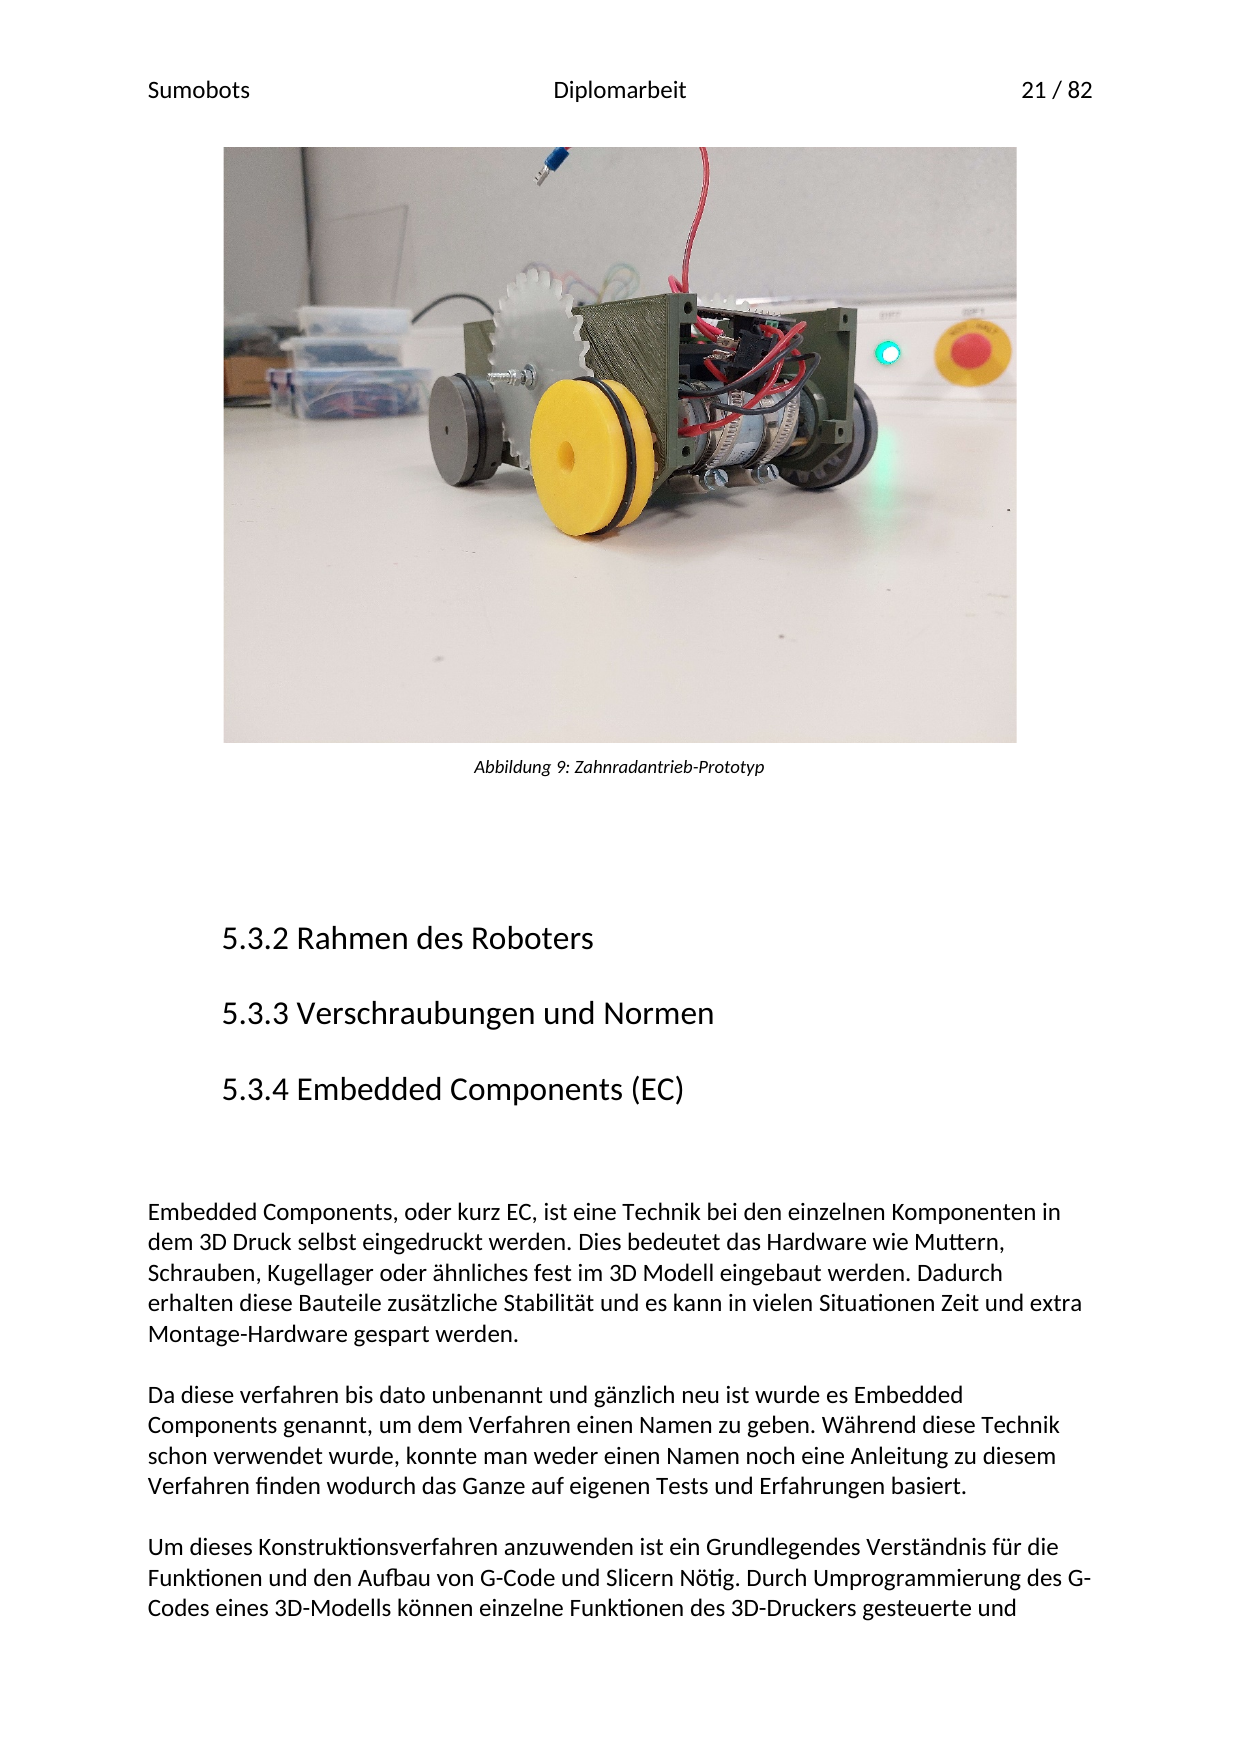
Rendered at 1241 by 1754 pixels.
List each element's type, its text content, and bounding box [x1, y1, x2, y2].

subtitle Verschraubungen und Normen [221, 992, 1093, 1033]
subtitle Embedded Components (EC) [221, 1068, 1093, 1108]
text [148, 1531, 1093, 1623]
text Embedded Components, oder kurz EC, ist eine Technik bei den einzelnen Komponenten in dem 3D Druck selbst eingedruckt werden. Dies bedeutet das Hardware wie Muttern, Schrauben, Kugellager oder ähnliches fest im 3D Modell eingebaut werden. Dadurch erhalten diese Bauteile zusätzliche Stabilität und es kann in vielen Situationen Zeit und extra Montage-Hardware gespart werden. [148, 1196, 1093, 1348]
picture [223, 147, 1017, 743]
text Da diese verfahren bis dato unbenannt und gänzlich neu ist wurde es Embedded Components genannt, um dem Verfahren einen Namen zu geben. Während diese Technik schon verwendet wurde, konnte man weder einen Namen noch eine Anleitung zu diesem Verfahren finden wodurch das Ganze auf eigenen Tests und Erfahrungen basiert. [148, 1379, 1093, 1501]
text Abbildung 9: Zahnradantrieb-Prototyp [148, 755, 1093, 778]
subtitle Rahmen des Roboters [221, 917, 1093, 958]
